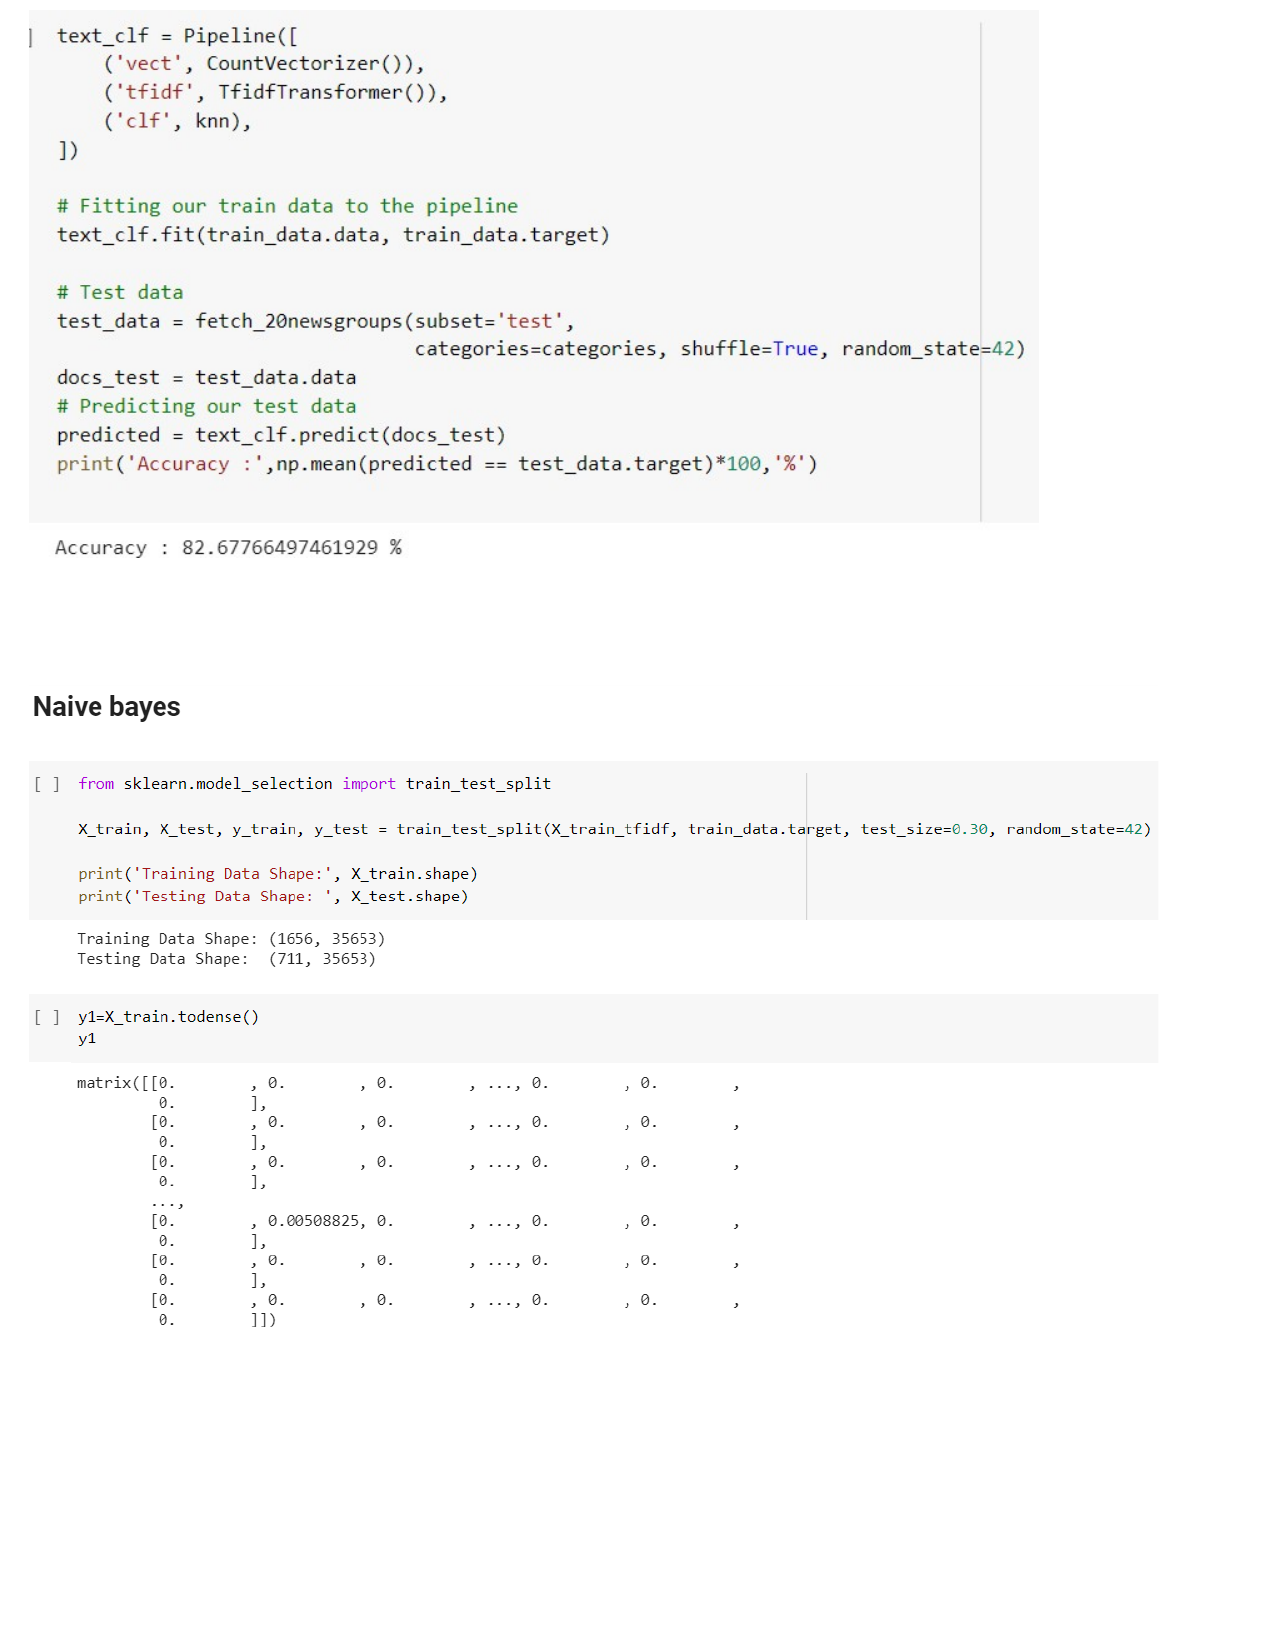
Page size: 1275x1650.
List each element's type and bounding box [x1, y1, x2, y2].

picture [29, 10, 1039, 558]
picture [29, 685, 1159, 1327]
